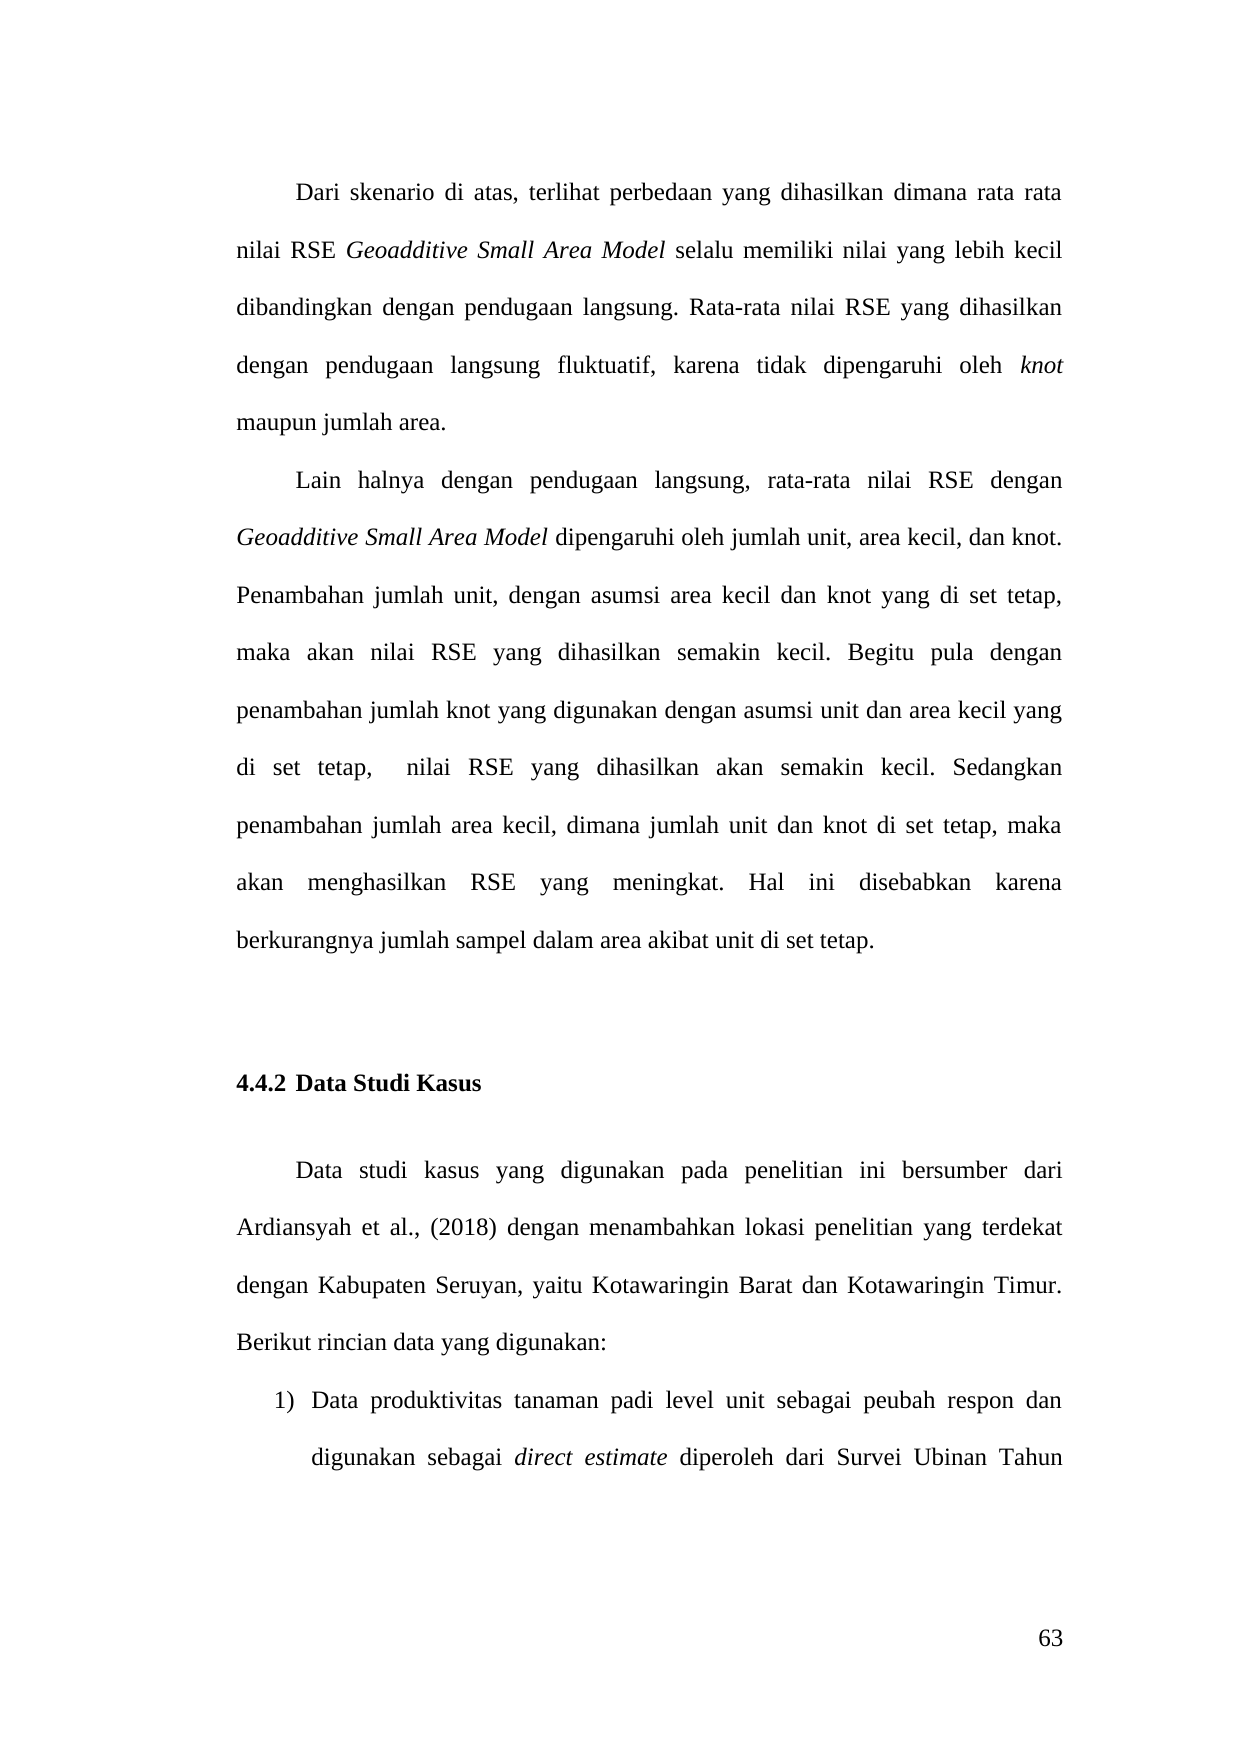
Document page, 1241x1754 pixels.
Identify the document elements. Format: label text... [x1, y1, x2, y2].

text Dari skenario di atas, terlihat perbedaan yang dihasilkan dimana rata rata nilai RSE Geoadditive Small Area Model selalu memiliki nilai yang lebih kecil dibandingkan dengan pendugaan langsung. Rata-rata nilai RSE yang dihasilkan dengan pendugaan langsung fluktuatif, karena tidak dipengaruhi oleh knot maupun jumlah area. [236, 177, 1063, 436]
list Data Studi Kasus [236, 1068, 1063, 1097]
text Data studi kasus yang digunakan pada penelitian ini bersumber dari Ardiansyah et al., (2018) dengan menambahkan lokasi penelitian yang terdekat dengan Kabupaten Seruyan, yaitu Kotawaringin Barat dan Kotawaringin Timur. Berikut rincian data yang digunakan: [236, 1155, 1063, 1356]
text Lain halnya dengan pendugaan langsung, rata-rata nilai RSE dengan Geoadditive Small Area Model dipengaruhi oleh jumlah unit, area kecil, dan knot. Penambahan jumlah unit, dengan asumsi area kecil dan knot yang di set tetap, maka akan nilai RSE yang dihasilkan semakin kecil. Begitu pula dengan penambahan jumlah knot yang digunakan dengan asumsi unit dan area kecil yang di set tetap, nilai RSE yang dihasilkan akan semakin kecil. Sedangkan penambahan jumlah area kecil, dimana jumlah unit dan knot di set tetap, maka akan menghasilkan RSE yang meningkat. Hal ini disebabkan karena berkurangnya jumlah sampel dalam area akibat unit di set tetap. [236, 465, 1063, 953]
